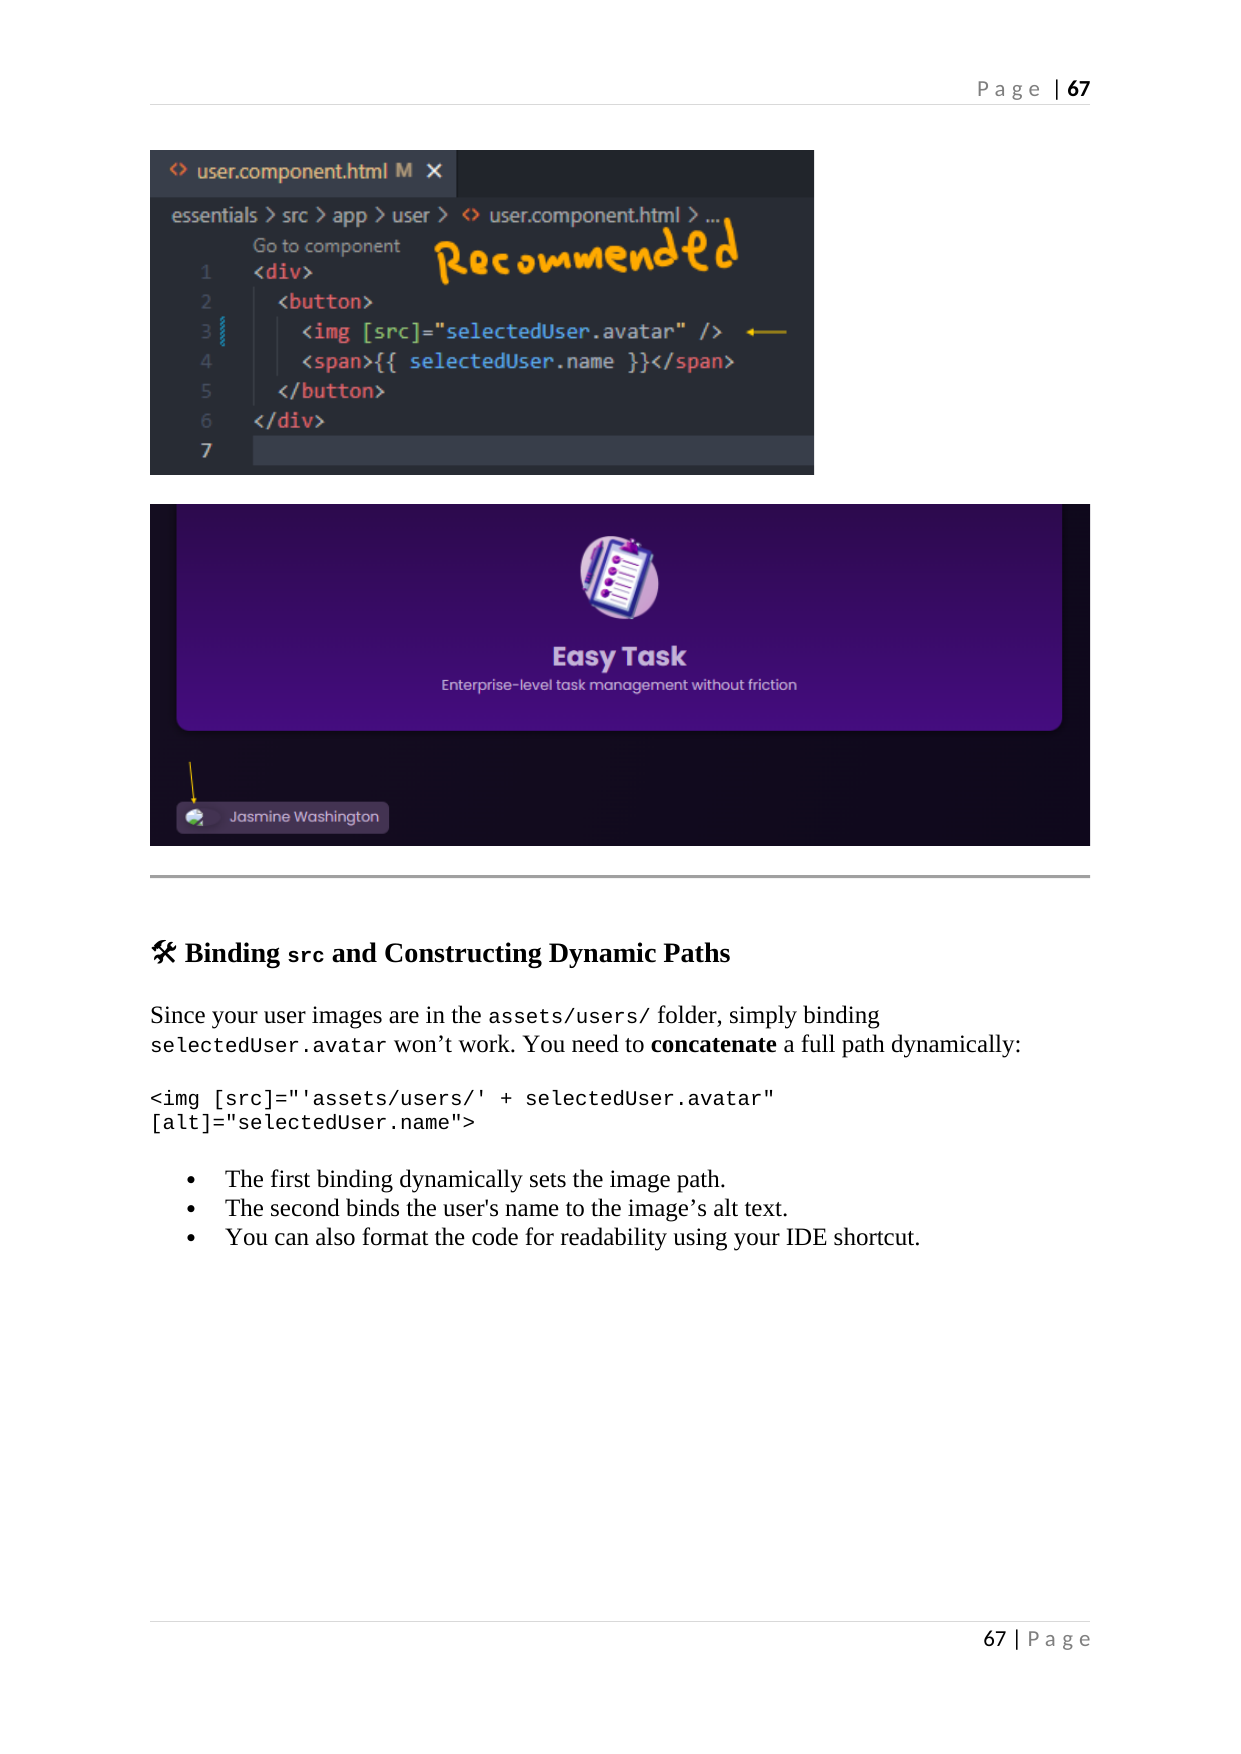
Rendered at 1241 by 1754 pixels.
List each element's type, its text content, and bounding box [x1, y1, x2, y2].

list The second binds the user's name to the image’s alt text. [187, 1193, 1090, 1222]
text <img [src]="'assets/users/' + selectedUser.avatar" [alt]="selectedUser.name"> [150, 1088, 1090, 1135]
text 🛠 Binding src and Constructing Dynamic Paths [150, 932, 1090, 971]
text Since your user images are in the assets/users/ folder, simply binding selectedUser.avatar won’t work. You need to concatenate a full path dynamically: [150, 1000, 1090, 1059]
picture [150, 150, 815, 475]
picture [150, 504, 1091, 846]
list The first binding dynamically sets the image path. [187, 1164, 1090, 1193]
list You can also format the code for readability using your IDE shortcut. [187, 1222, 1090, 1251]
